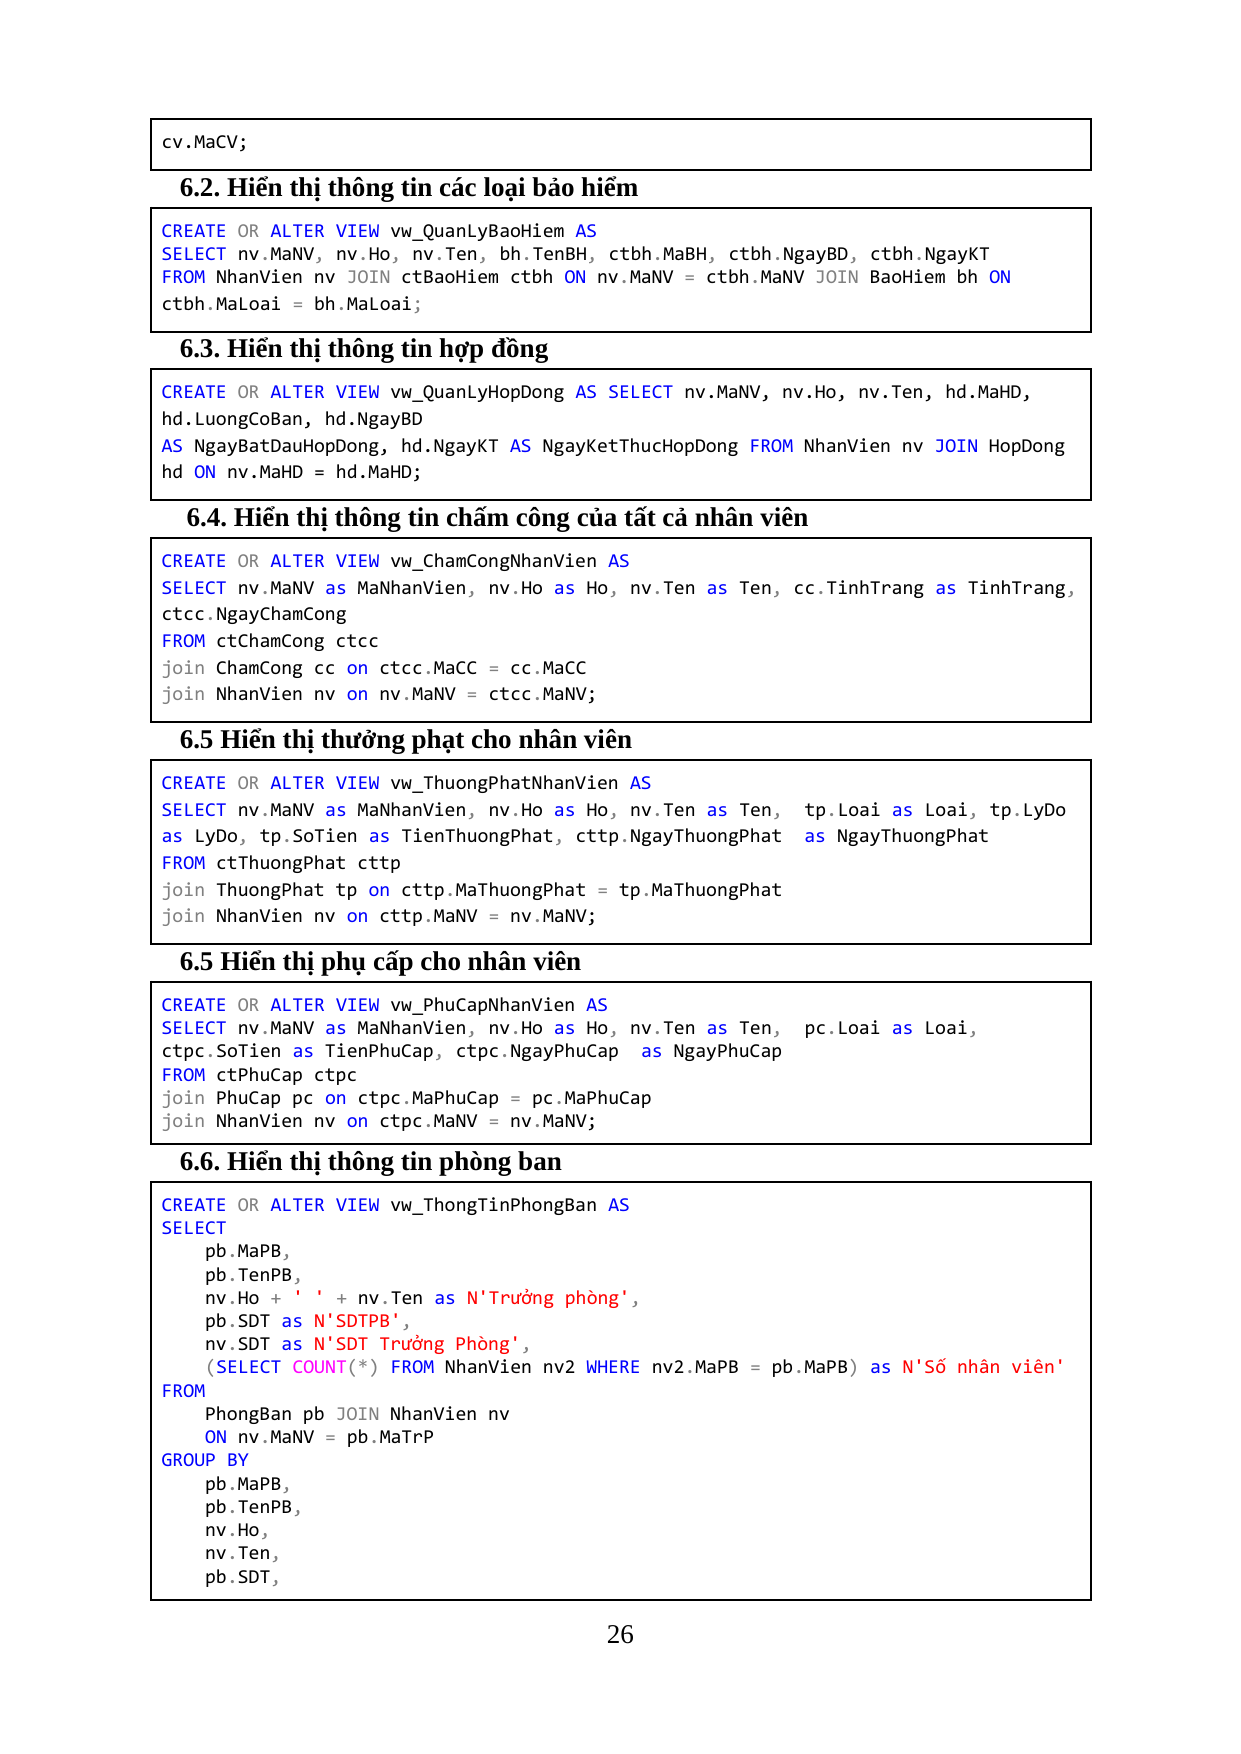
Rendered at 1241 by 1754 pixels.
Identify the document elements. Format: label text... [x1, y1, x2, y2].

table_header CREATE OR ALTER VIEW vw_QuanLyHopDong AS SELECT nv.MaNV, nv.Ho, nv.Ten, hd.MaHD, hd.LuongCoBan, hd.NgayBD AS NgayBatDauHopDong, hd.NgayKT AS NgayKetThucHopDong FROM NhanVien nv JOIN HopDong hd ON nv.MaHD = hd.MaHD; [152, 370, 1090, 499]
table_header CREATE OR ALTER VIEW vw_QuanLyBaoHiem AS SELECT nv.MaNV, nv.Ho, nv.Ten, bh.TenBH, ctbh.MaBH, ctbh.NgayBD, ctbh.NgayKT FROM NhanVien nv JOIN ctBaoHiem ctbh ON nv.MaNV = ctbh.MaNV JOIN BaoHiem bh ON ctbh.MaLoai = bh.MaLoai; [152, 209, 1090, 331]
subtitle 6.6. Hiển thị thông tin phòng ban [150, 1145, 1090, 1176]
subtitle 6.5 Hiển thị phụ cấp cho nhân viên [150, 945, 1090, 976]
subtitle 6.3. Hiển thị thông tin hợp đồng [150, 333, 1090, 364]
table_header CREATE OR ALTER VIEW vw_ChamCongNhanVien AS SELECT nv.MaNV as MaNhanVien, nv.Ho as Ho, nv.Ten as Ten, cc.TinhTrang as TinhTrang, ctcc.NgayChamCong FROM ctChamCong ctcc join ChamCong cc on ctcc.MaCC = cc.MaCC join NhanVien nv on nv.MaNV = ctcc.MaNV; [152, 539, 1090, 721]
subtitle 6.4. Hiển thị thông tin chấm công của tất cả nhân viên [150, 501, 1090, 532]
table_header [152, 120, 1090, 169]
table_header CREATE OR ALTER VIEW vw_ThuongPhatNhanVien AS SELECT nv.MaNV as MaNhanVien, nv.Ho as Ho, nv.Ten as Ten, tp.Loai as Loai, tp.LyDo as LyDo, tp.SoTien as TienThuongPhat, cttp.NgayThuongPhat as NgayThuongPhat FROM ctThuongPhat cttp join ThuongPhat tp on cttp.MaThuongPhat = tp.MaThuongPhat join NhanVien nv on cttp.MaNV = nv.MaNV; [152, 761, 1090, 943]
table_header CREATE OR ALTER VIEW vw_PhuCapNhanVien AS SELECT nv.MaNV as MaNhanVien, nv.Ho as Ho, nv.Ten as Ten, pc.Loai as Loai, ctpc.SoTien as TienPhuCap, ctpc.NgayPhuCap as NgayPhuCap FROM ctPhuCap ctpc join PhuCap pc on ctpc.MaPhuCap = pc.MaPhuCap join NhanVien nv on ctpc.MaNV = nv.MaNV; [152, 983, 1090, 1143]
subtitle 6.5 Hiển thị thưởng phạt cho nhân viên [150, 723, 1090, 754]
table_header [152, 1183, 1090, 1598]
subtitle 6.2. Hiển thị thông tin các loại bảo hiểm [150, 171, 1090, 202]
